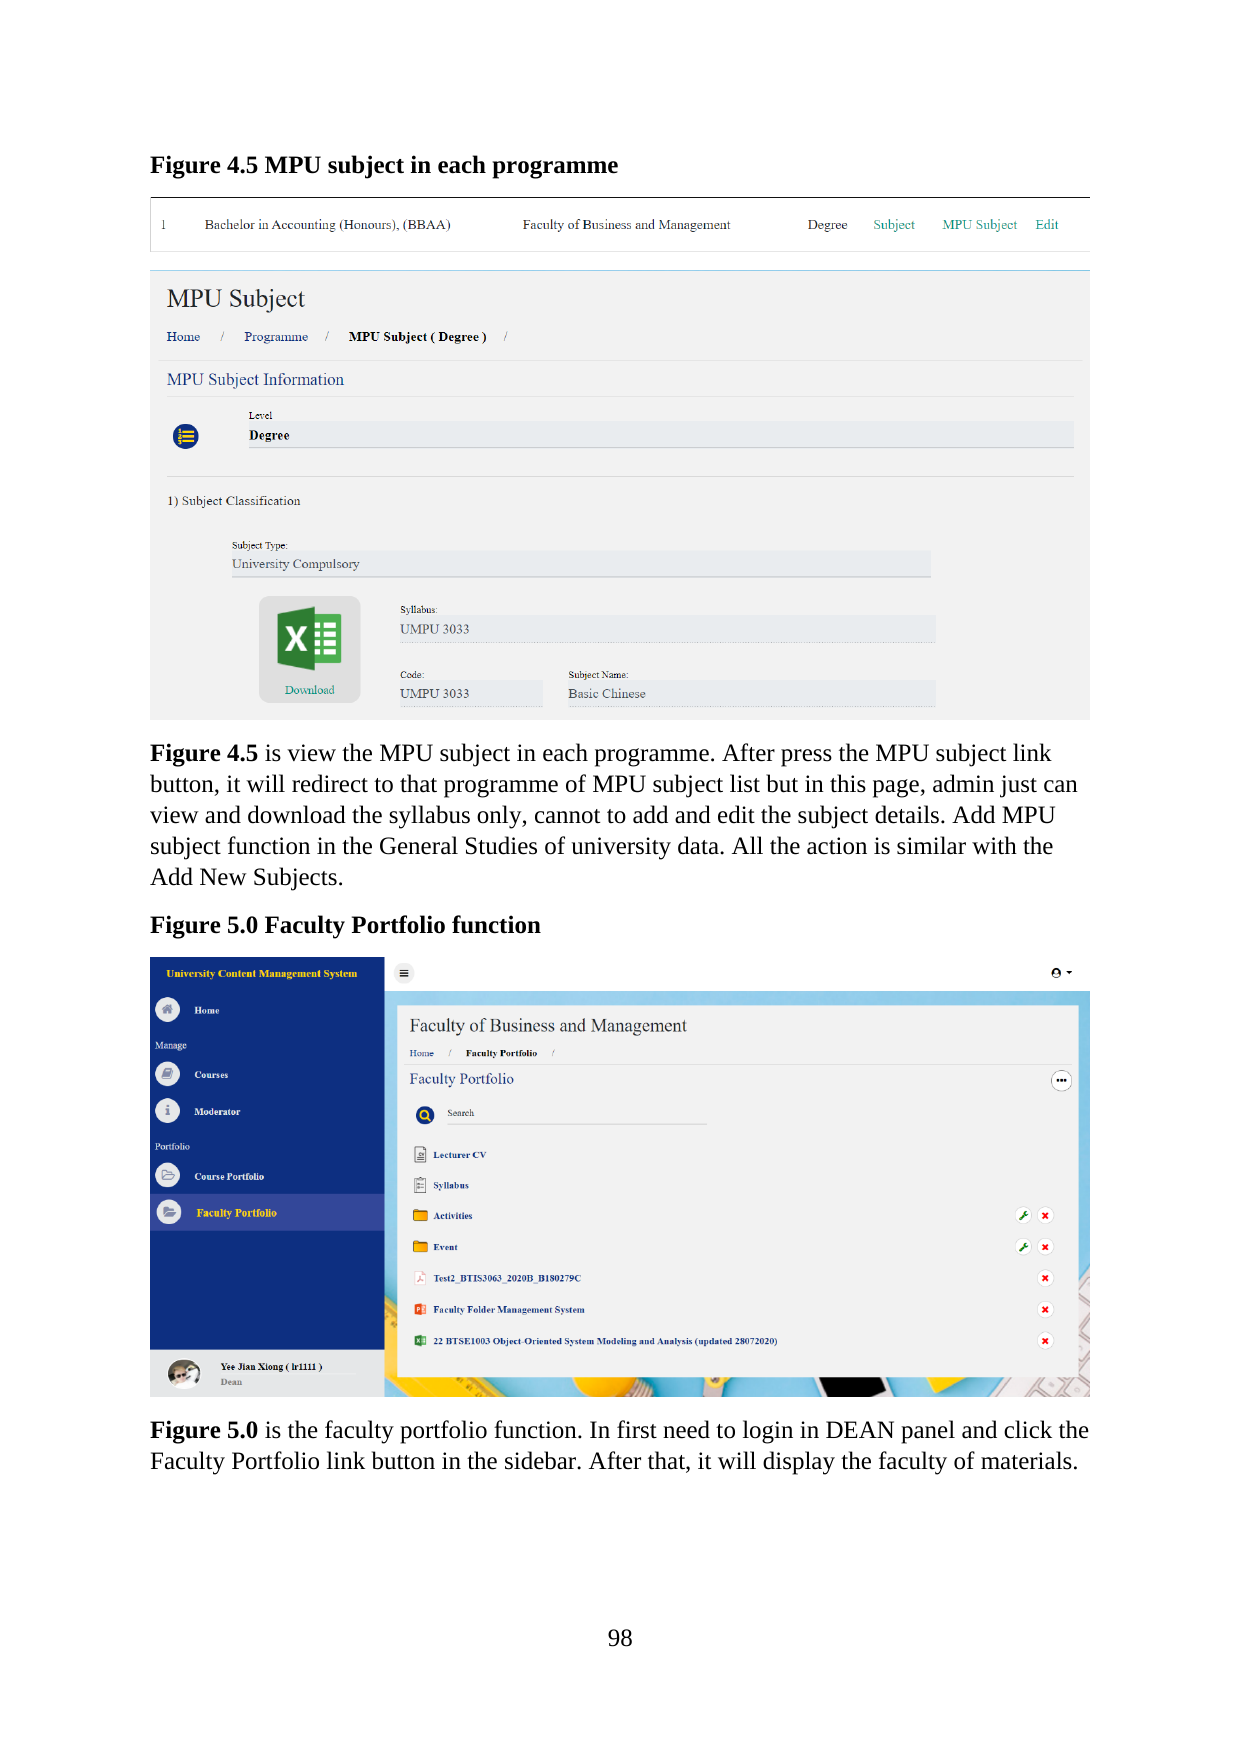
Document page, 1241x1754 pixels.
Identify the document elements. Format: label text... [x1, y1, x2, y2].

text Figure 4.5 is view the MPU subject in each programme. After press the MPU subject link button, it will redirect to that programme of MPU subject list but in this page, admin just can view and download the syllabus only, cannot to add and edit the subject details. Add MPU subject function in the General Studies of university data. All the action is similar with the Add New Subjects. [150, 738, 1090, 891]
picture [150, 957, 1090, 1397]
picture [150, 270, 1090, 720]
text Figure 5.0 is the faculty portfolio function. In first need to login in DEAN panel and click the Faculty Portfolio link button in the sidebar. After that, it will display the faculty of materials. [150, 1415, 1090, 1475]
text Figure 4.5 MPU subject in each programme [150, 150, 1090, 179]
picture [150, 197, 1090, 252]
text Figure 5.0 Faculty Portfolio function [150, 910, 1090, 939]
